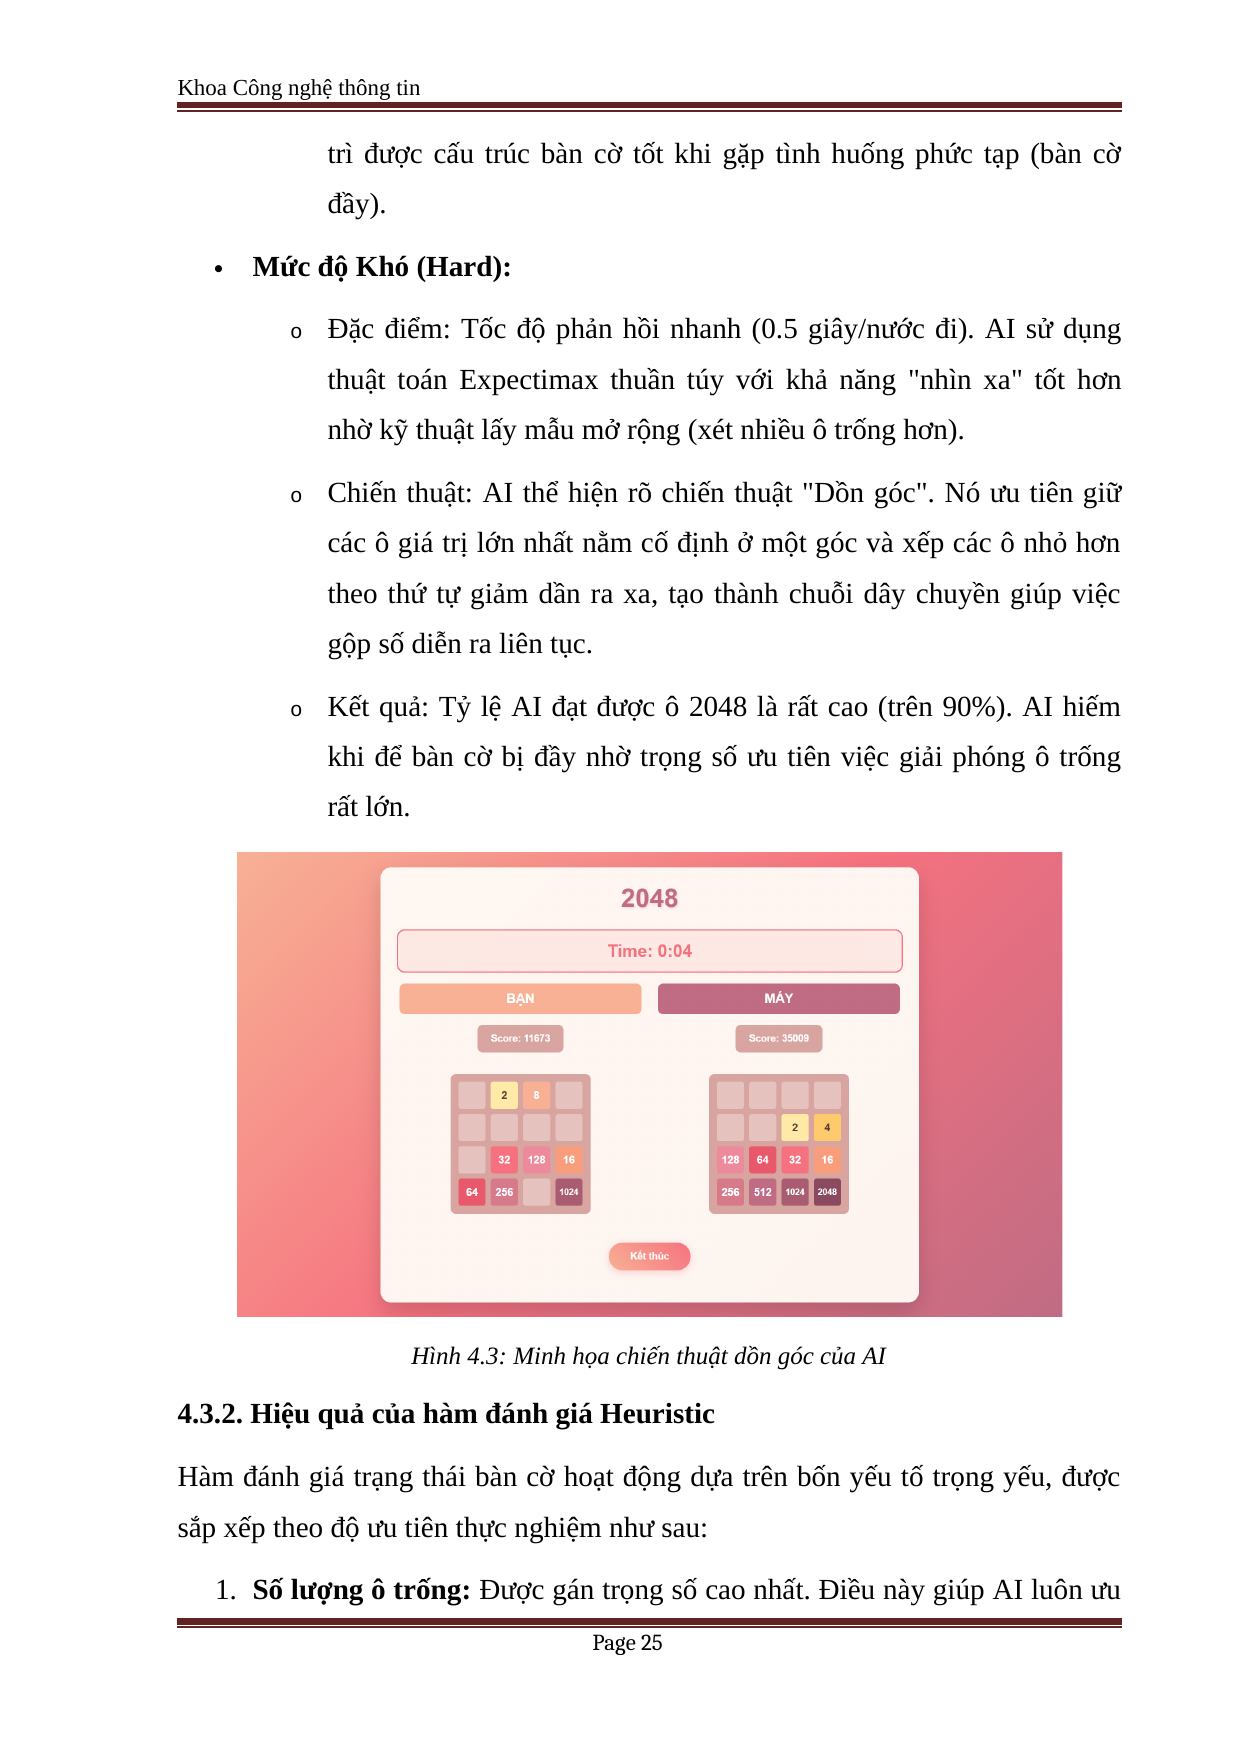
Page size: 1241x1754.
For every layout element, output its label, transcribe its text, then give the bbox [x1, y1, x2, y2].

picture [237, 852, 1063, 1317]
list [215, 1572, 1122, 1606]
list Chiến thuật: AI thể hiện rõ chiến thuật "Dồn góc". Nó ưu tiên giữ các ô giá trị lớn nhất nằm cố định ở một góc và xếp các ô nhỏ hơn theo thứ tự giảm dần ra xa, tạo thành chuỗi dây chuyền giúp việc gộp số diễn ra liên tục. [290, 475, 1122, 659]
list Đặc điểm: Tốc độ phản hồi nhanh (0.5 giây/nước đi). AI sử dụng thuật toán Expectimax thuần túy với khả năng "nhìn xa" tốt hơn nhờ kỹ thuật lấy mẫu mở rộng (xét nhiều ô trống hơn). [290, 312, 1122, 446]
text 4.3.2. Hiệu quả của hàm đánh giá Heuristic [177, 1397, 1122, 1430]
list Kết quả: Tỷ lệ AI đạt được ô 2048 là rất cao (trên 90%). AI hiếm khi để bàn cờ bị đầy nhờ trọng số ưu tiên việc giải phóng ô trống rất lớn. [290, 689, 1122, 823]
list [290, 136, 1122, 219]
text Hàm đánh giá trạng thái bàn cờ hoạt động dựa trên bốn yếu tố trọng yếu, được sắp xếp theo độ ưu tiên thực nghiệm như sau: [177, 1459, 1122, 1543]
text Hình 4.3: Minh họa chiến thuật dồn góc của AI [177, 1341, 1122, 1370]
list Mức độ Khó (Hard): [215, 249, 1122, 282]
